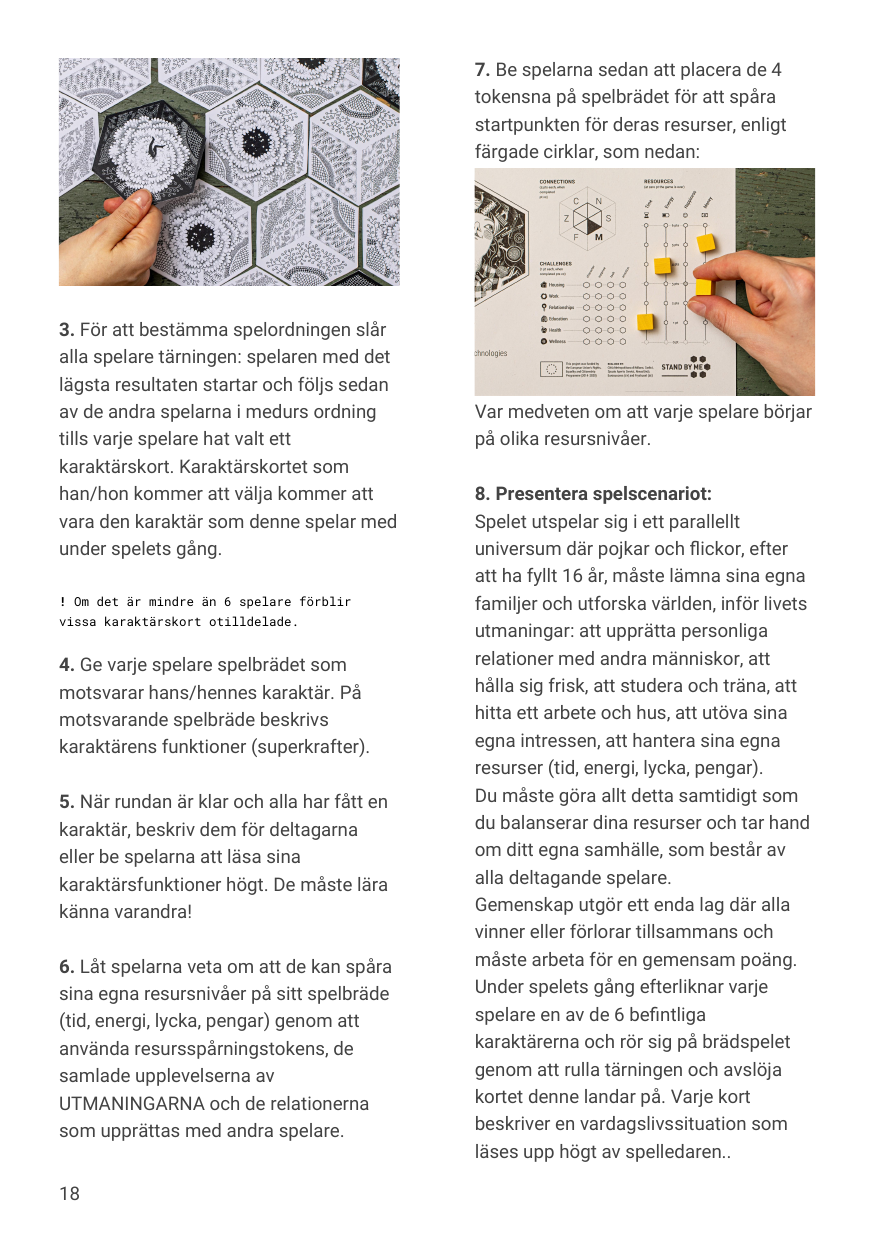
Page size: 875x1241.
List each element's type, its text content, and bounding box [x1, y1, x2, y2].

text 6. Låt spelarna veta om att de kan spåra sina egna resursnivåer på sitt spelbräde (tid, energi, lycka, pengar) genom att använda resursspårningstokens, de samlade upplevelserna av UTMANINGARNA och de relationerna som upprättas med andra spelare. [59, 956, 398, 1142]
text 7. Be spelarna sedan att placera de 4 tokensna på spelbrädet för att spåra startpunkten för deras resurser, enligt färgade cirklar, som nedan: [474, 59, 814, 163]
text 8. Presentera spelscenariot: [474, 483, 814, 505]
picture [474, 168, 816, 396]
text 5. När rundan är klar och alla har fått en karaktär, beskriv dem för deltagarna eller be spelarna att läsa sina karaktärsfunktioner högt. De måste lära känna varandra! [59, 791, 398, 923]
text Spelet utspelar sig i ett parallellt universum där pojkar och flickor, efter att ha fyllt 16 år, måste lämna sina egna familjer och utforska världen, inför livets utmaningar: att upprätta personliga relationer med andra människor, att hålla sig frisk, att studera och träna, att hitta ett arbete och hus, att utöva sina egna intressen, att hantera sina egna resurser (tid, energi, lycka, pengar). [474, 511, 814, 779]
text Gemenskap utgör ett enda lag där alla vinner eller förlorar tillsammans och måste arbeta för en gemensam poäng. [474, 894, 814, 971]
text 3. För att bestämma spelordningen slår alla spelare tärningen: spelaren med det lägsta resultaten startar och följs sedan av de andra spelarna i medurs ordning tills varje spelare hat valt ett karaktärskort. Karaktärskortet som han/hon kommer att välja kommer att vara den karaktär som denne spelar med under spelets gång. [59, 319, 398, 560]
picture [58, 58, 400, 286]
subtitle ! Om det är mindre än 6 spelare förblir vissa karaktärskort otilldelade. [59, 593, 378, 630]
text 4. Ge varje spelare spelbrädet som motsvarar hans/hennes karaktär. På motsvarande spelbräde beskrivs karaktärens funktioner (superkrafter). [59, 654, 398, 758]
text Var medveten om att varje spelare börjar på olika resursnivåer. [474, 401, 814, 450]
text Under spelets gång efterliknar varje spelare en av de 6 befintliga karaktärerna och rör sig på brädspelet genom att rulla tärningen och avslöja kortet denne landar på. Varje kort beskriver en vardagslivssituation som läses upp högt av spelledaren.. [474, 976, 814, 1163]
text Du måste göra allt detta samtidigt som du balanserar dina resurser och tar hand om ditt egna samhälle, som består av alla deltagande spelare. [474, 784, 814, 889]
